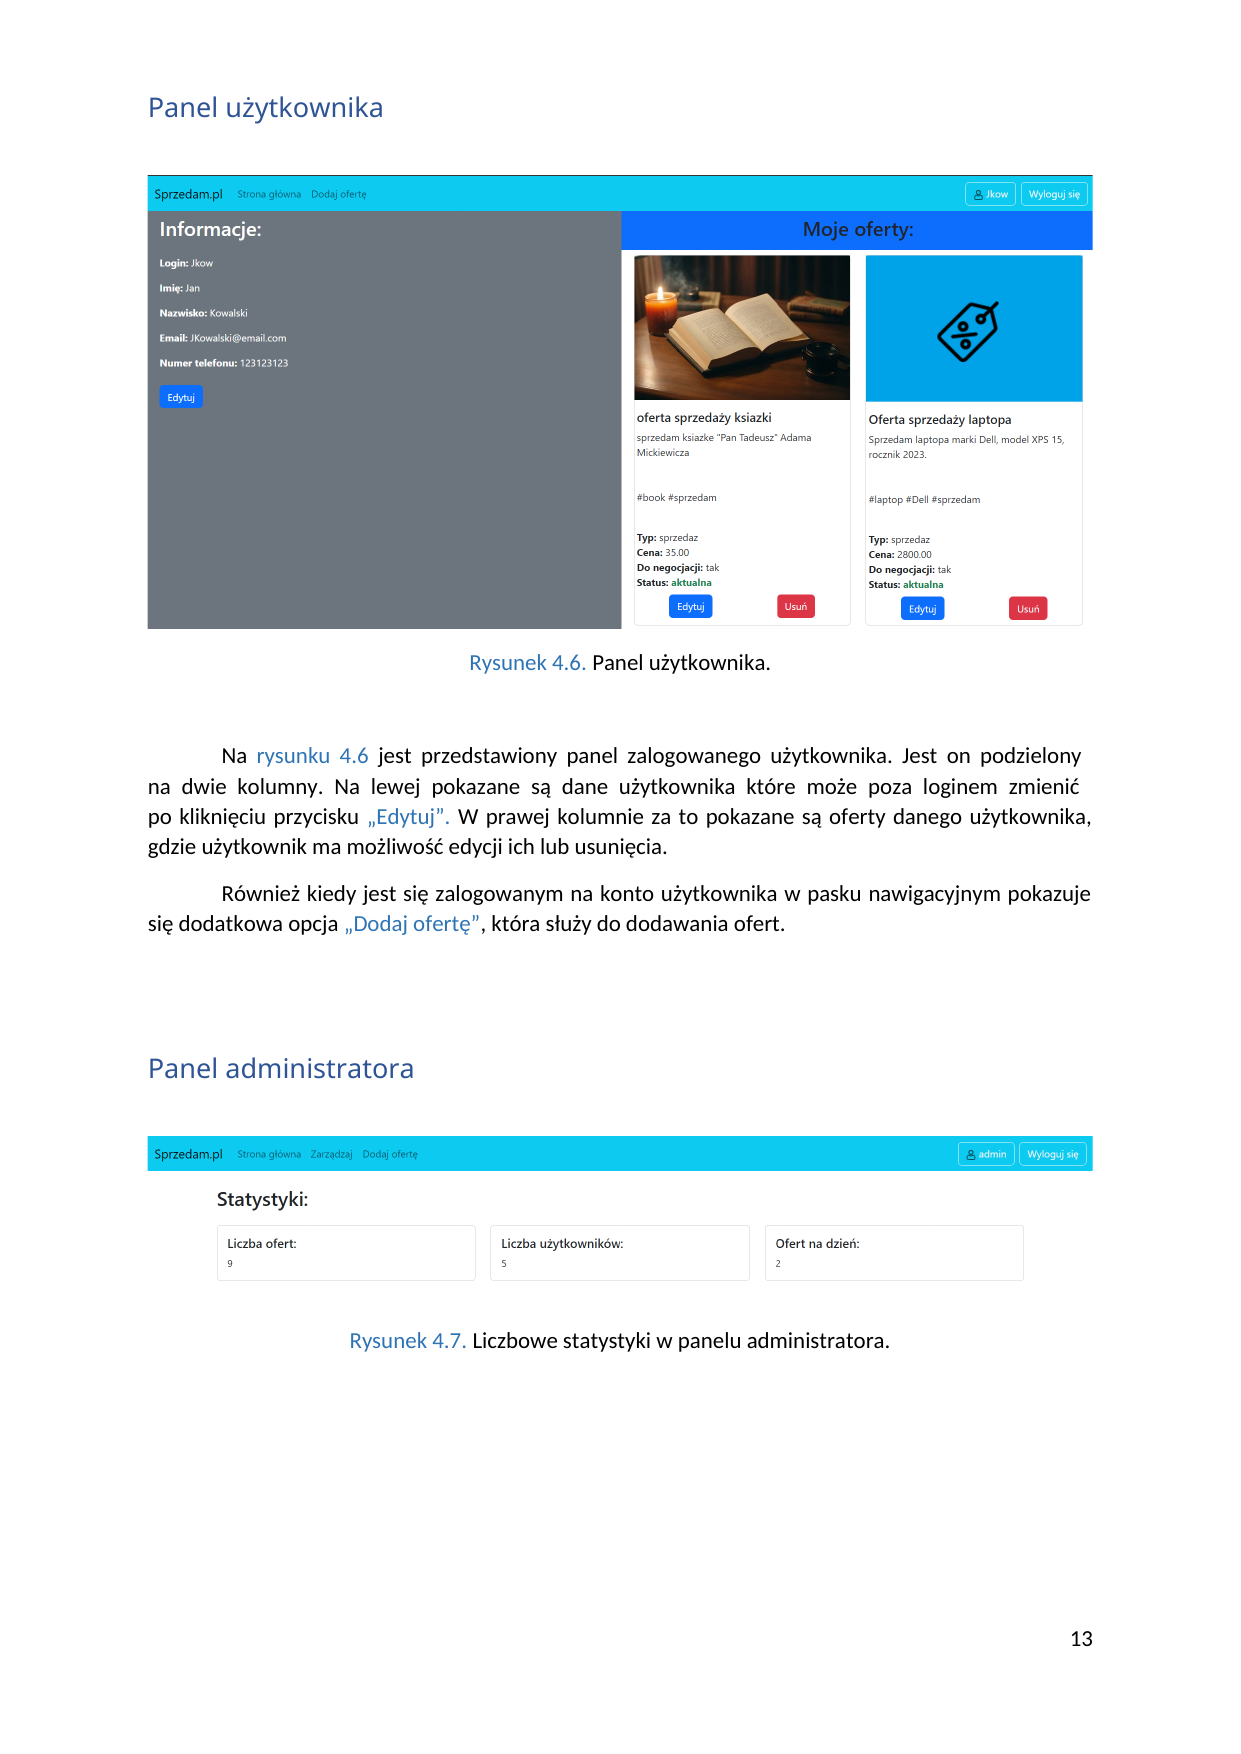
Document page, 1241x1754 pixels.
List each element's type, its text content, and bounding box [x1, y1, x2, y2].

subtitle Panel użytkownika [148, 89, 1093, 126]
text Rysunek 4.7. Liczbowe statystyki w panelu administratora. [148, 1326, 1093, 1354]
text Również kiedy jest się zalogowanym na konto użytkownika w pasku nawigacyjnym pokazuje się dodatkowa opcja „Dodaj ofertę”, która służy do dodawania ofert. [148, 879, 1093, 937]
picture [147, 1136, 1093, 1308]
text Na rysunku 4.6 jest przedstawiony panel zalogowanego użytkownika. Jest on podzielony na dwie kolumny. Na lewej pokazane są dane użytkownika które może poza loginem zmienić po kliknięciu przycisku „Edytuj”. W prawej kolumnie za to pokazane są oferty danego użytkownika, gdzie użytkownik ma możliwość edycji ich lub usunięcia. [148, 742, 1093, 860]
text Rysunek 4.6. Panel użytkownika. [148, 648, 1093, 676]
picture [147, 175, 1093, 629]
subtitle Panel administratora [148, 1050, 1093, 1087]
